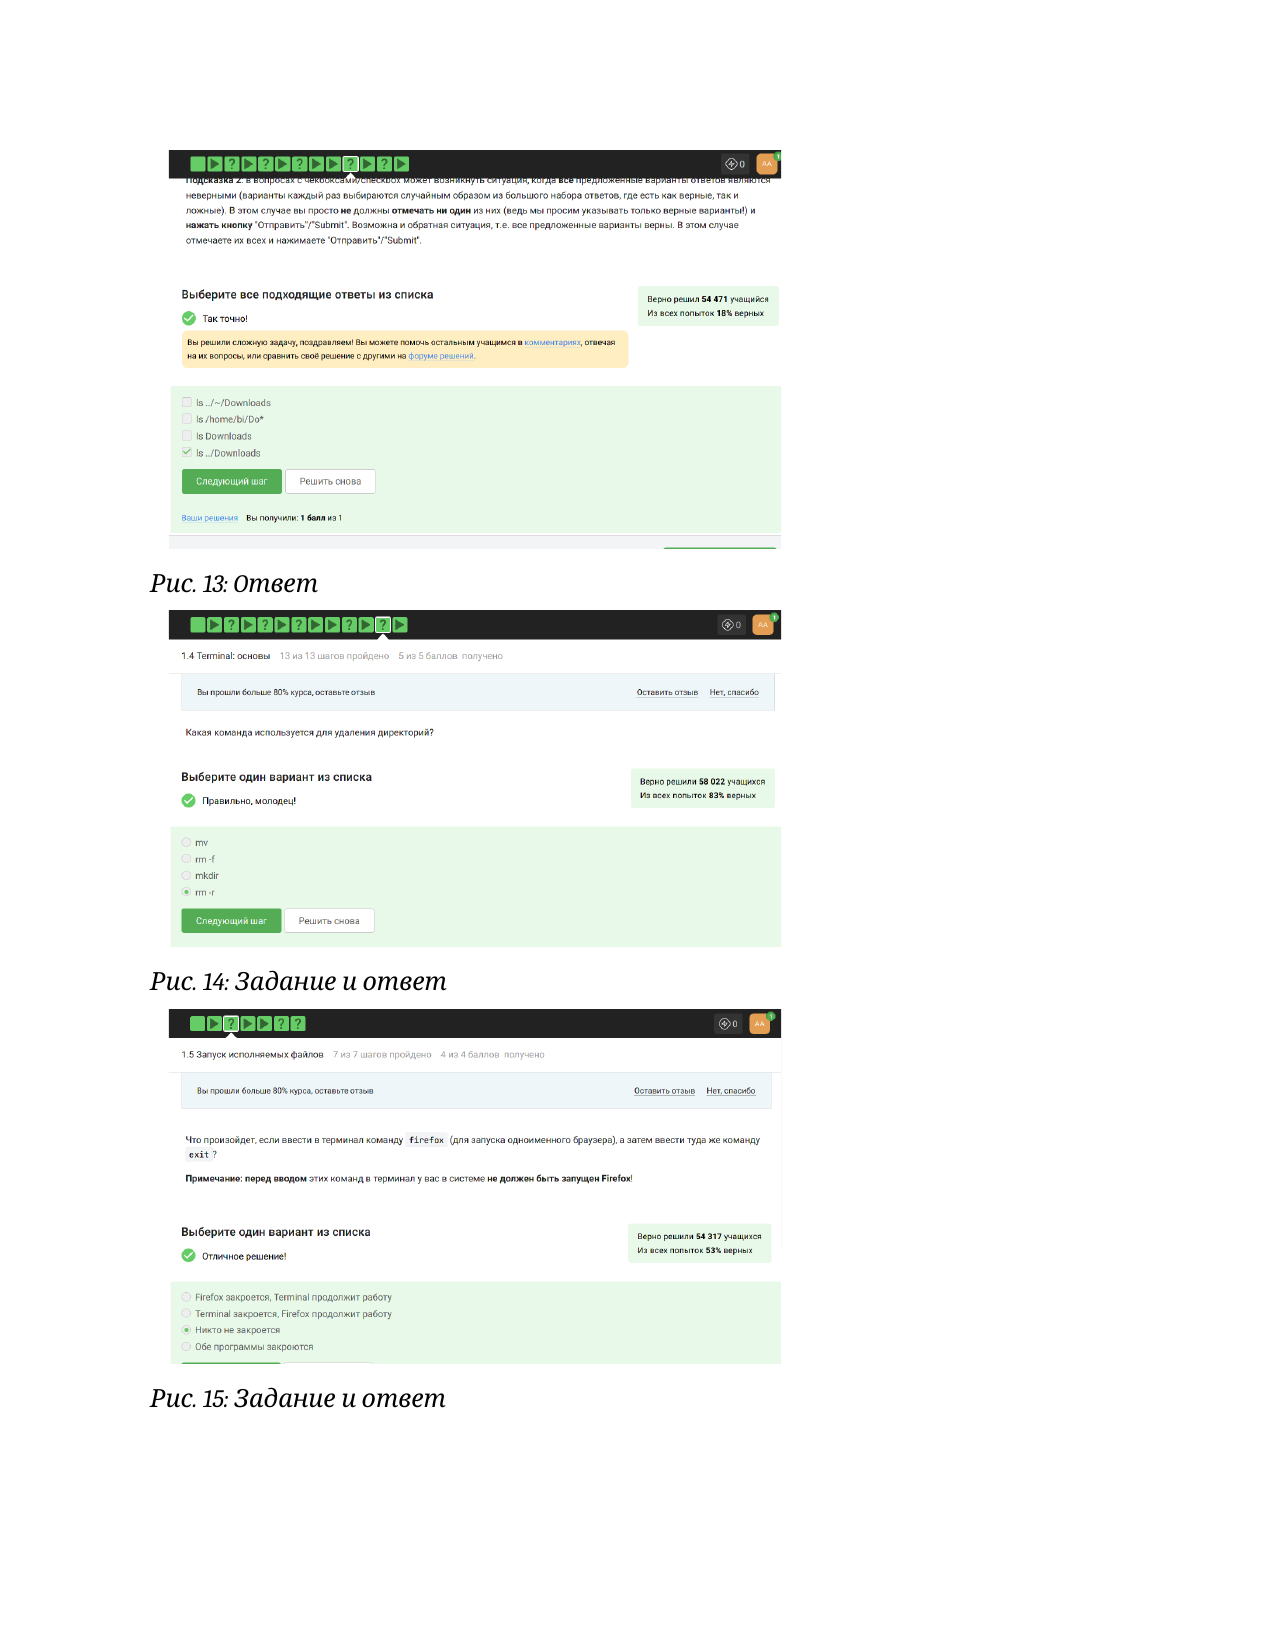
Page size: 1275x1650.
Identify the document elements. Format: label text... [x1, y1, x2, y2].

picture [168, 1009, 782, 1364]
picture [168, 610, 782, 947]
text Рис. 15: Задание и ответ [150, 1384, 1125, 1413]
picture [168, 150, 782, 549]
text Рис. 13: Oтвет [150, 569, 1125, 598]
text Рис. 14: Задание и ответ [150, 968, 1125, 997]
